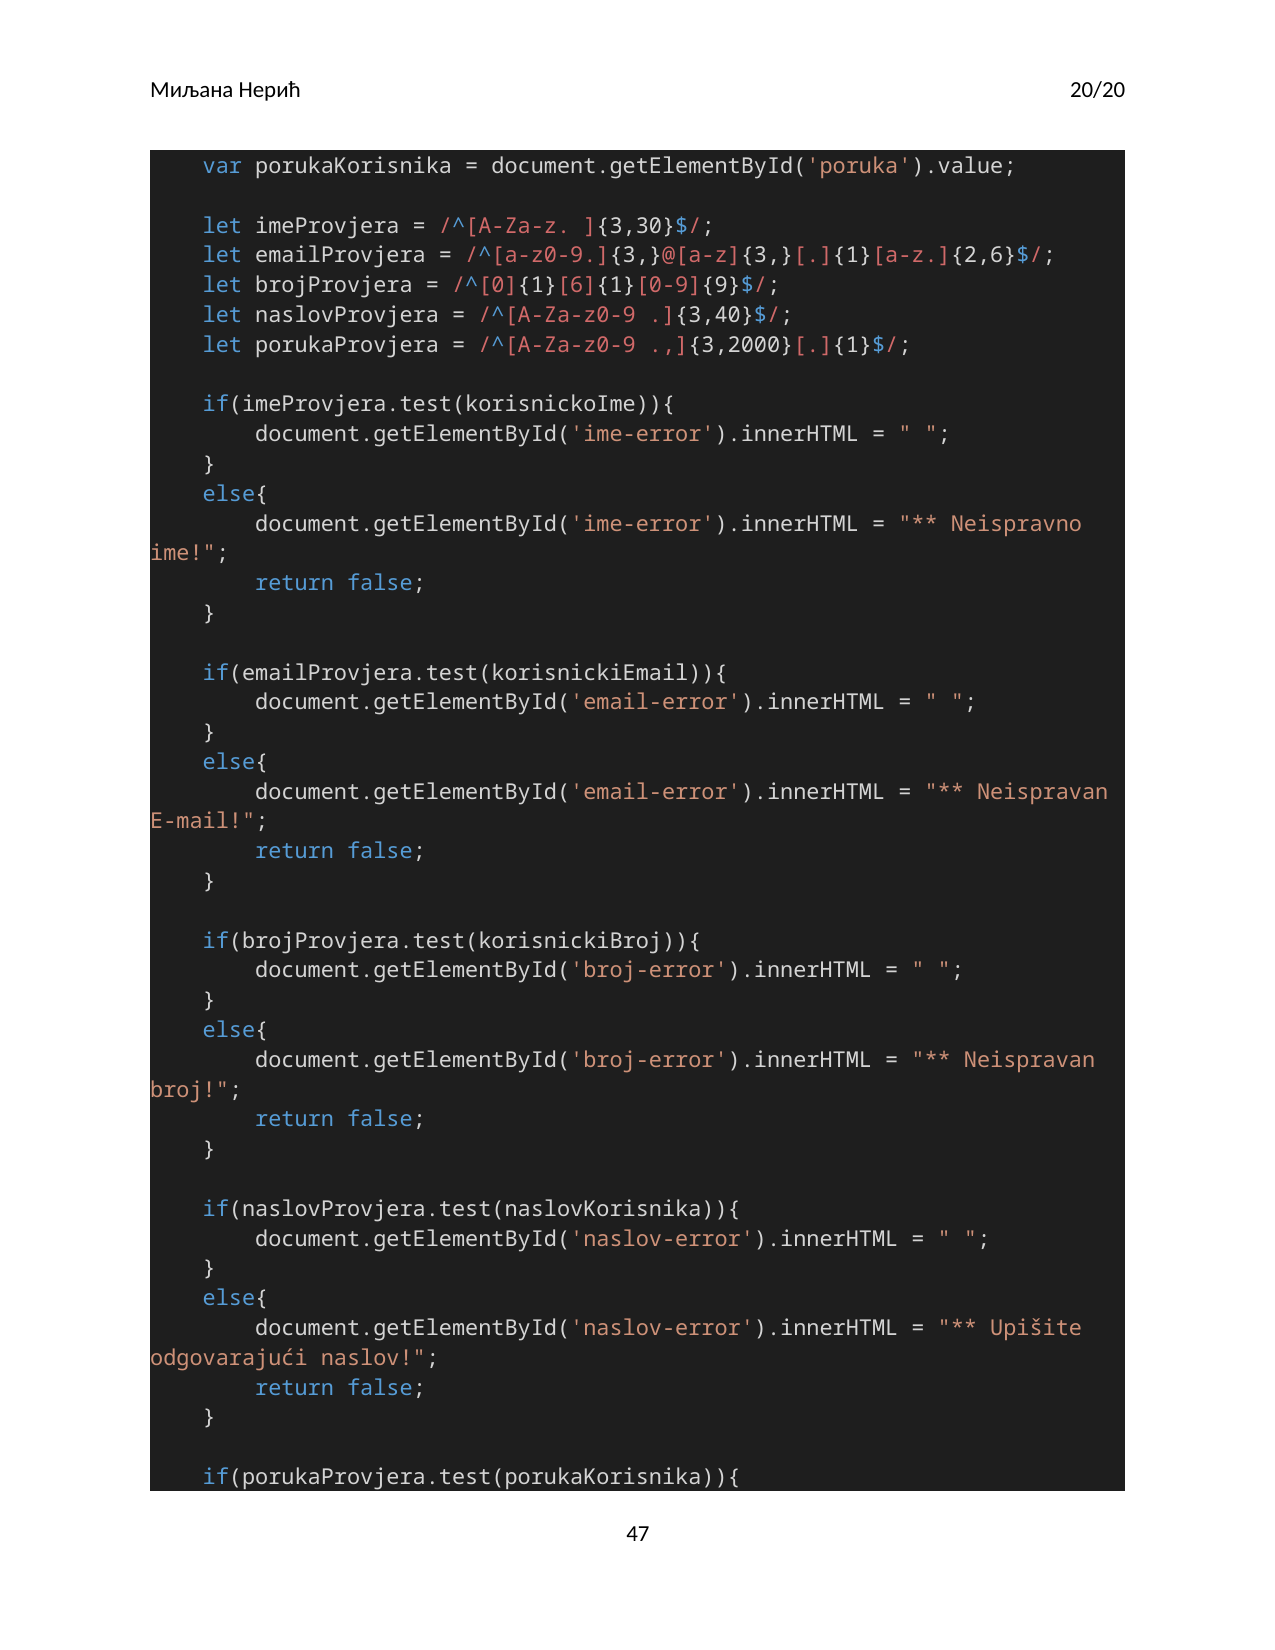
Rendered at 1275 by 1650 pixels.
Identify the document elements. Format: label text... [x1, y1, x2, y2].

text if(imeProvjera.test(korisnickoIme)){ [150, 388, 1125, 418]
text document.getElementById('naslov-error').innerHTML = "** Upišite odgovarajući naslov!"; [150, 1312, 1125, 1371]
text } [150, 984, 1125, 1014]
text return false; [150, 567, 1125, 597]
text let emailProvjera = /^[a-z0-9.]{3,}@[a-z]{3,}[.]{1}[a-z.]{2,6}$/; [150, 239, 1125, 269]
text document.getElementById('ime-error').innerHTML = "** Neispravno ime!"; [150, 507, 1125, 567]
text document.getElementById('email-error').innerHTML = " "; [150, 686, 1125, 716]
text if(emailProvjera.test(korisnickiEmail)){ [150, 656, 1125, 686]
text document.getElementById('broj-error').innerHTML = "** Neispravan broj!"; [150, 1044, 1125, 1103]
text let naslovProvjera = /^[A-Za-z0-9 .]{3,40}$/; [150, 299, 1125, 329]
text else{ [150, 1282, 1125, 1312]
text document.getElementById('ime-error').innerHTML = " "; [150, 418, 1125, 448]
text return false; [150, 1371, 1125, 1401]
text if(naslovProvjera.test(naslovKorisnika)){ [150, 1193, 1125, 1222]
text } [150, 1133, 1125, 1163]
text } [150, 865, 1125, 895]
text } [150, 448, 1125, 478]
text let porukaProvjera = /^[A-Za-z0-9 .,]{3,2000}[.]{1}$/; [150, 329, 1125, 358]
text } [150, 1252, 1125, 1282]
text if(porukaProvjera.test(porukaKorisnika)){ [150, 1461, 1125, 1491]
text document.getElementById('email-error').innerHTML = "** Neispravan E-mail!"; [150, 776, 1125, 835]
text return false; [150, 835, 1125, 865]
text } [150, 597, 1125, 627]
text } [150, 1401, 1125, 1431]
text else{ [150, 1014, 1125, 1044]
text if(brojProvjera.test(korisnickiBroj)){ [150, 924, 1125, 954]
text let brojProvjera = /^[0]{1}[6]{1}[0-9]{9}$/; [150, 269, 1125, 299]
text let imeProvjera = /^[A-Za-z. ]{3,30}$/; [150, 209, 1125, 239]
text var porukaKorisnika = document.getElementById('poruka').value; [150, 150, 1125, 180]
text else{ [150, 746, 1125, 776]
text document.getElementById('broj-error').innerHTML = " "; [150, 954, 1125, 984]
text document.getElementById('naslov-error').innerHTML = " "; [150, 1222, 1125, 1252]
text else{ [150, 478, 1125, 507]
text } [150, 716, 1125, 746]
text return false; [150, 1103, 1125, 1133]
